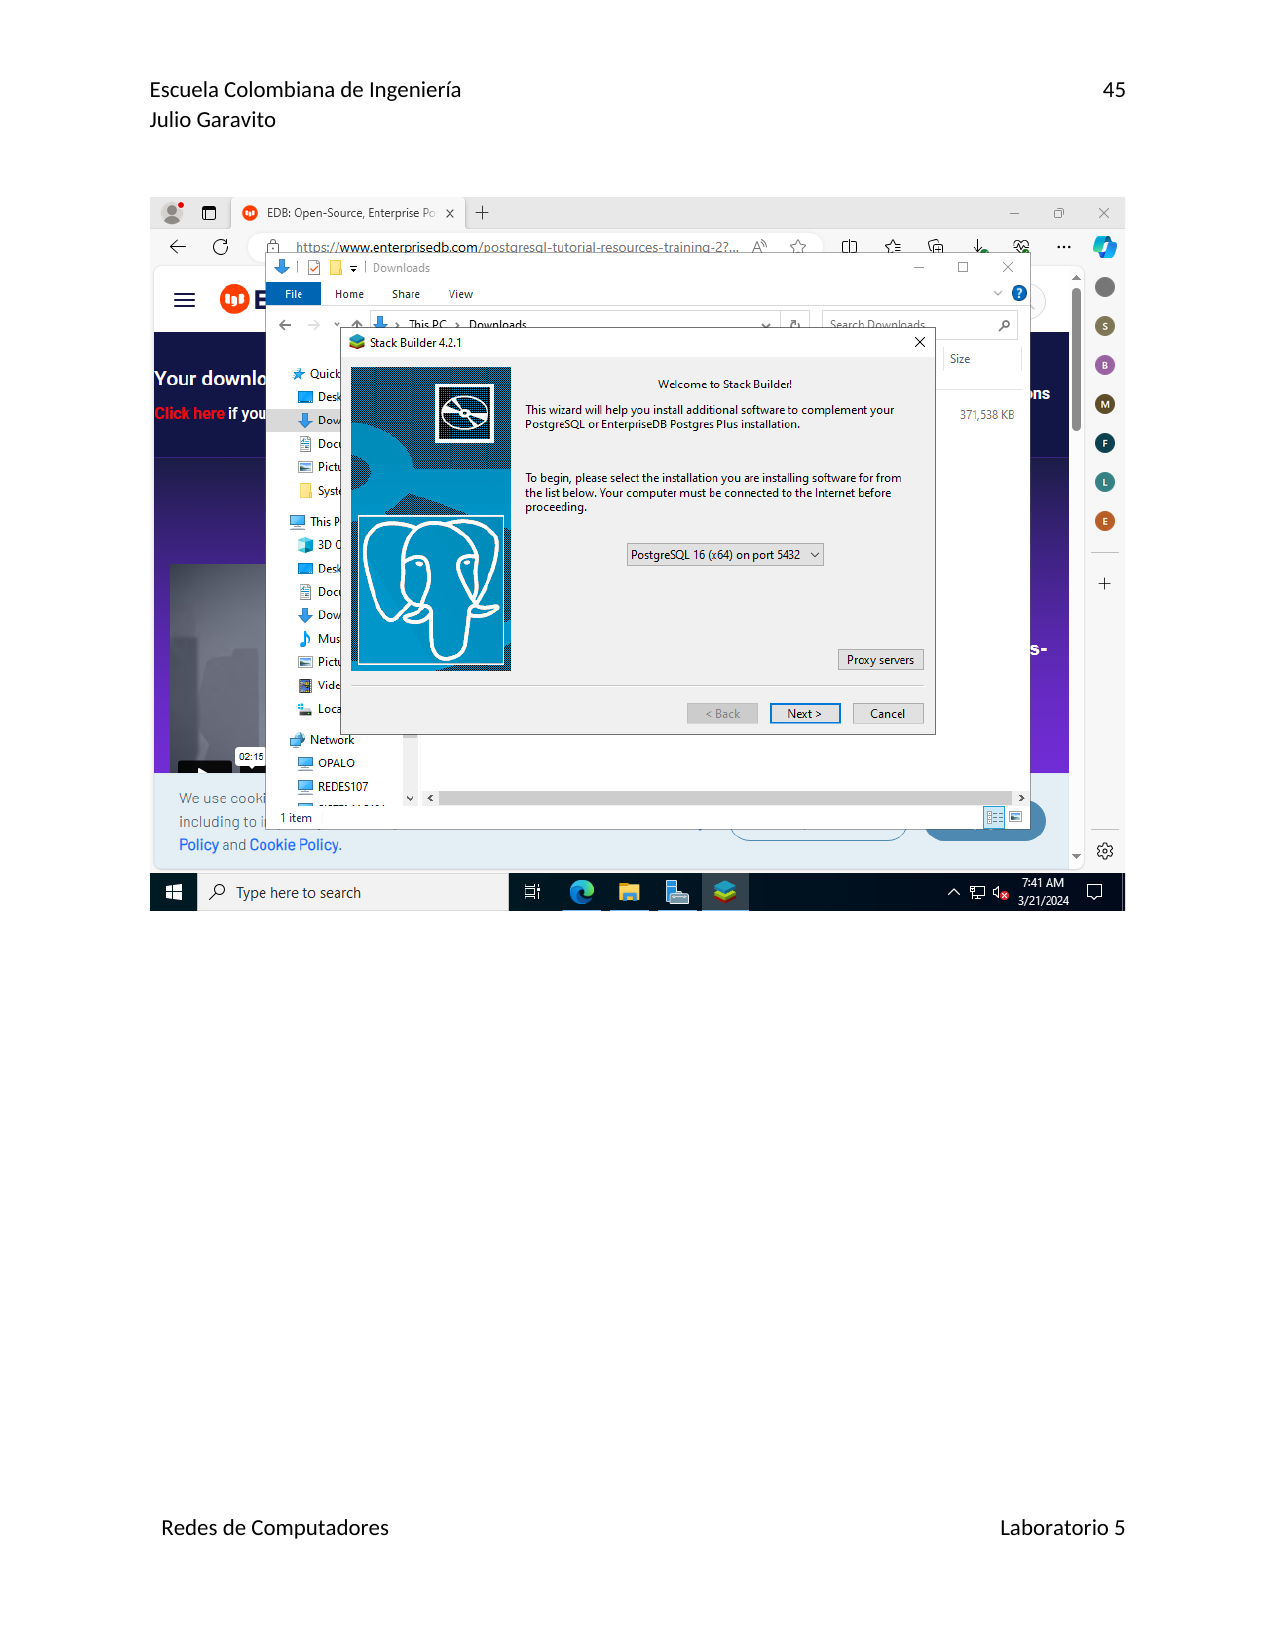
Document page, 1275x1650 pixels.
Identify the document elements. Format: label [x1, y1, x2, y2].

picture [150, 197, 1125, 911]
